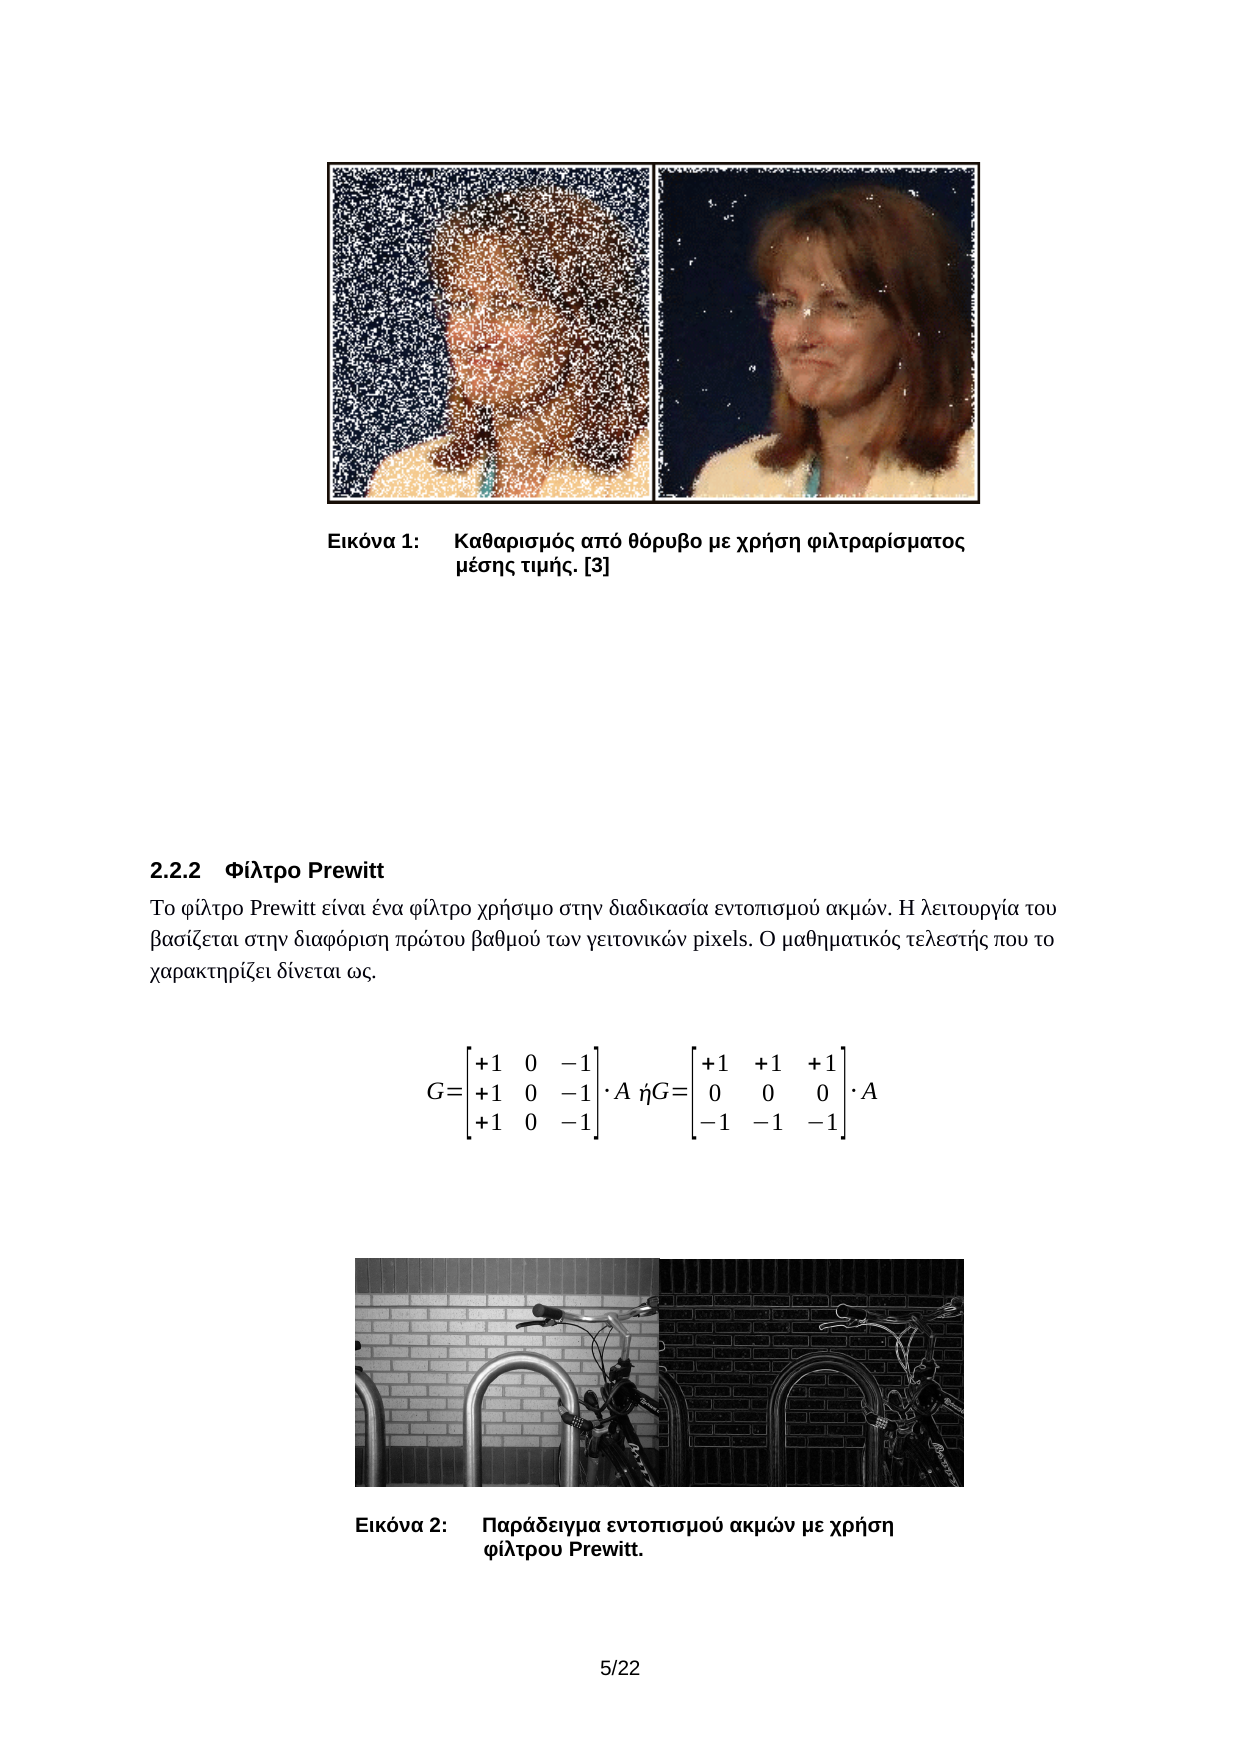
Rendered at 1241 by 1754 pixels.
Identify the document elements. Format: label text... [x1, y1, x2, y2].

picture [355, 1258, 964, 1487]
picture [327, 162, 981, 504]
subtitle Φίλτρο Prewitt [150, 857, 1090, 883]
text To φίλτρο Prewitt είναι ένα φίλτρο χρήσιμο στην διαδικασία εντοπισμού ακμών. Η λειτουργία του βασίζεται στην διαφόριση πρώτου βαθμού των γειτονικών pixels. Ο μαθηματικός τελεστής που το χαρακτηρίζει δίνεται ως. [150, 893, 1090, 983]
